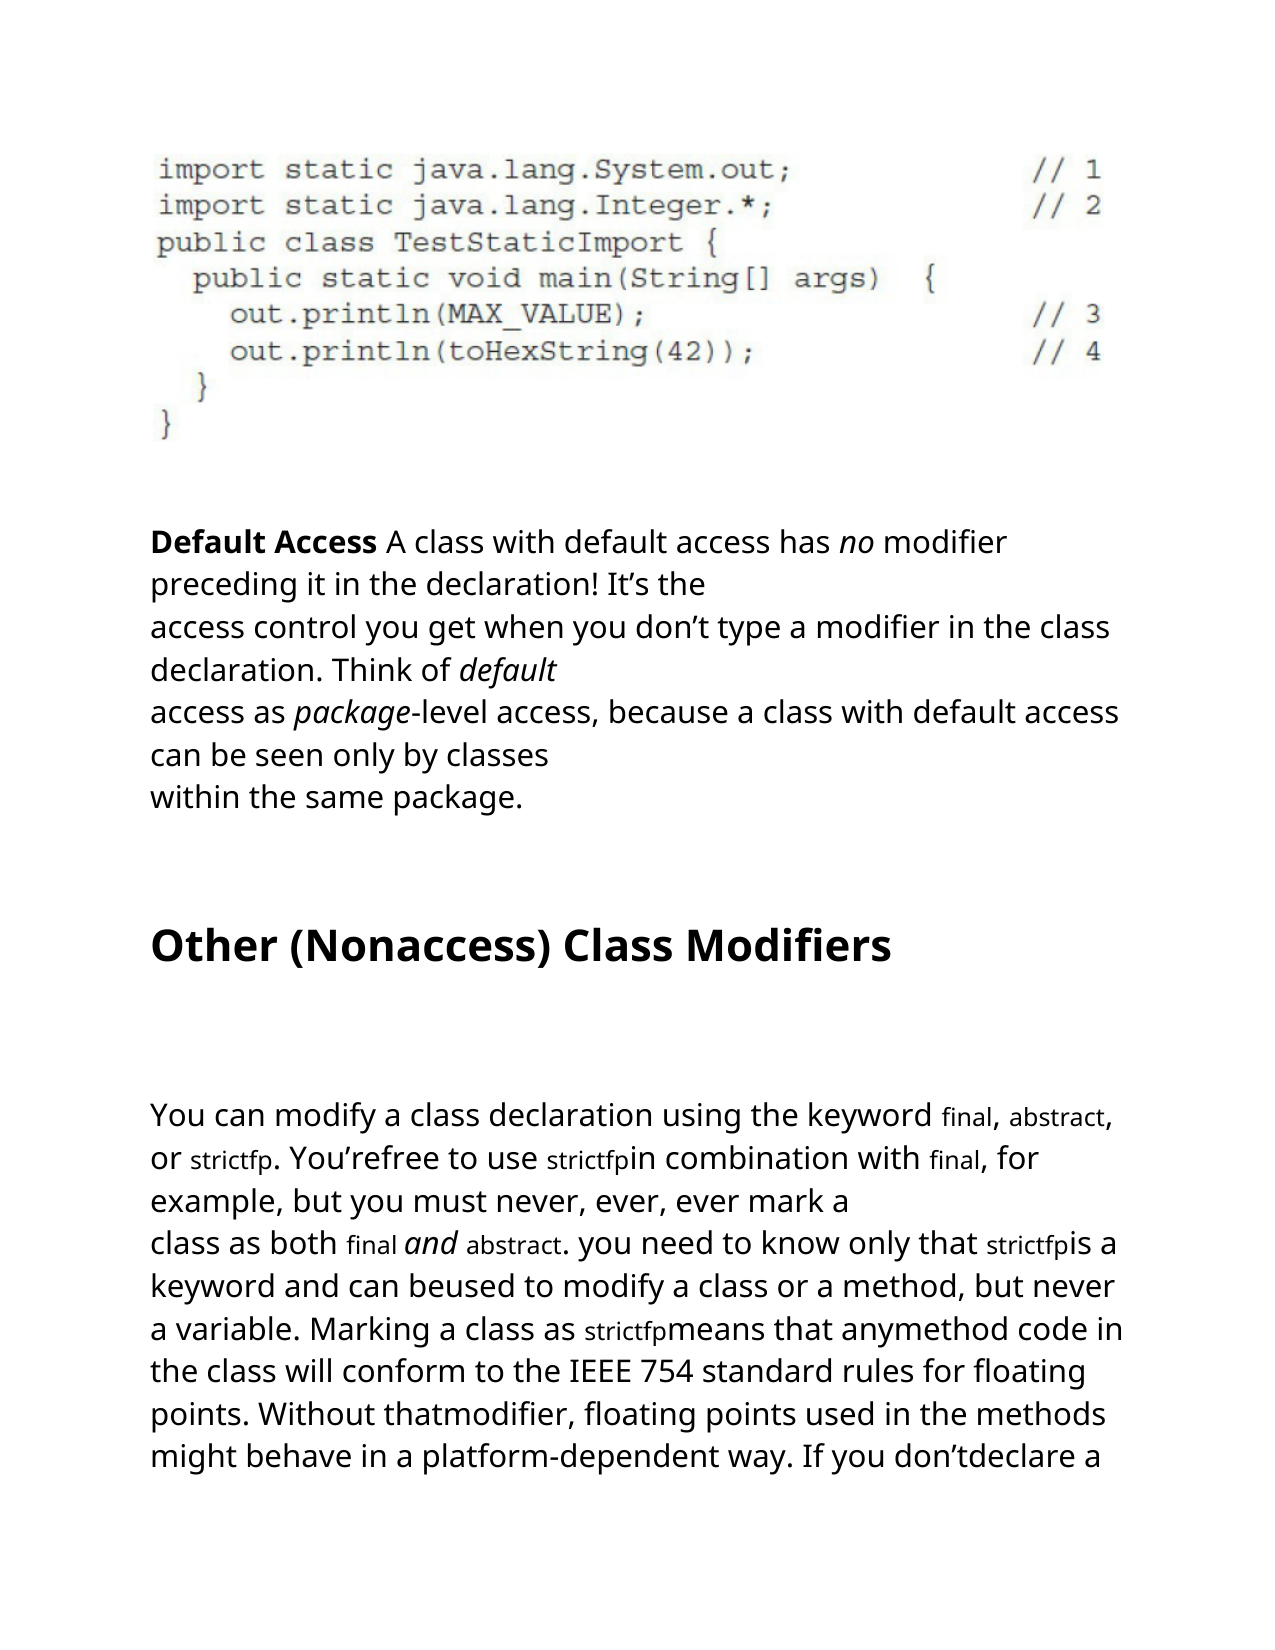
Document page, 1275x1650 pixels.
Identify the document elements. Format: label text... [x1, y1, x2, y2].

text Other (Nonaccess) Class Modifiers [150, 915, 1125, 974]
text access control you get when you don’t type a modifier in the class declaration. Think of default [150, 605, 1125, 690]
text within the same package. [150, 775, 1125, 818]
text Default Access A class with default access has no modifier preceding it in the declaration! It’s the [150, 520, 1125, 605]
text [150, 1221, 1125, 1477]
text You can modify a class declaration using the keyword final, abstract, or strictfp. You’refree to use strictfpin combination with final, for example, but you must never, ever, ever mark a [150, 1093, 1125, 1221]
text access as package-level access, because a class with default access can be seen only by classes [150, 690, 1125, 775]
